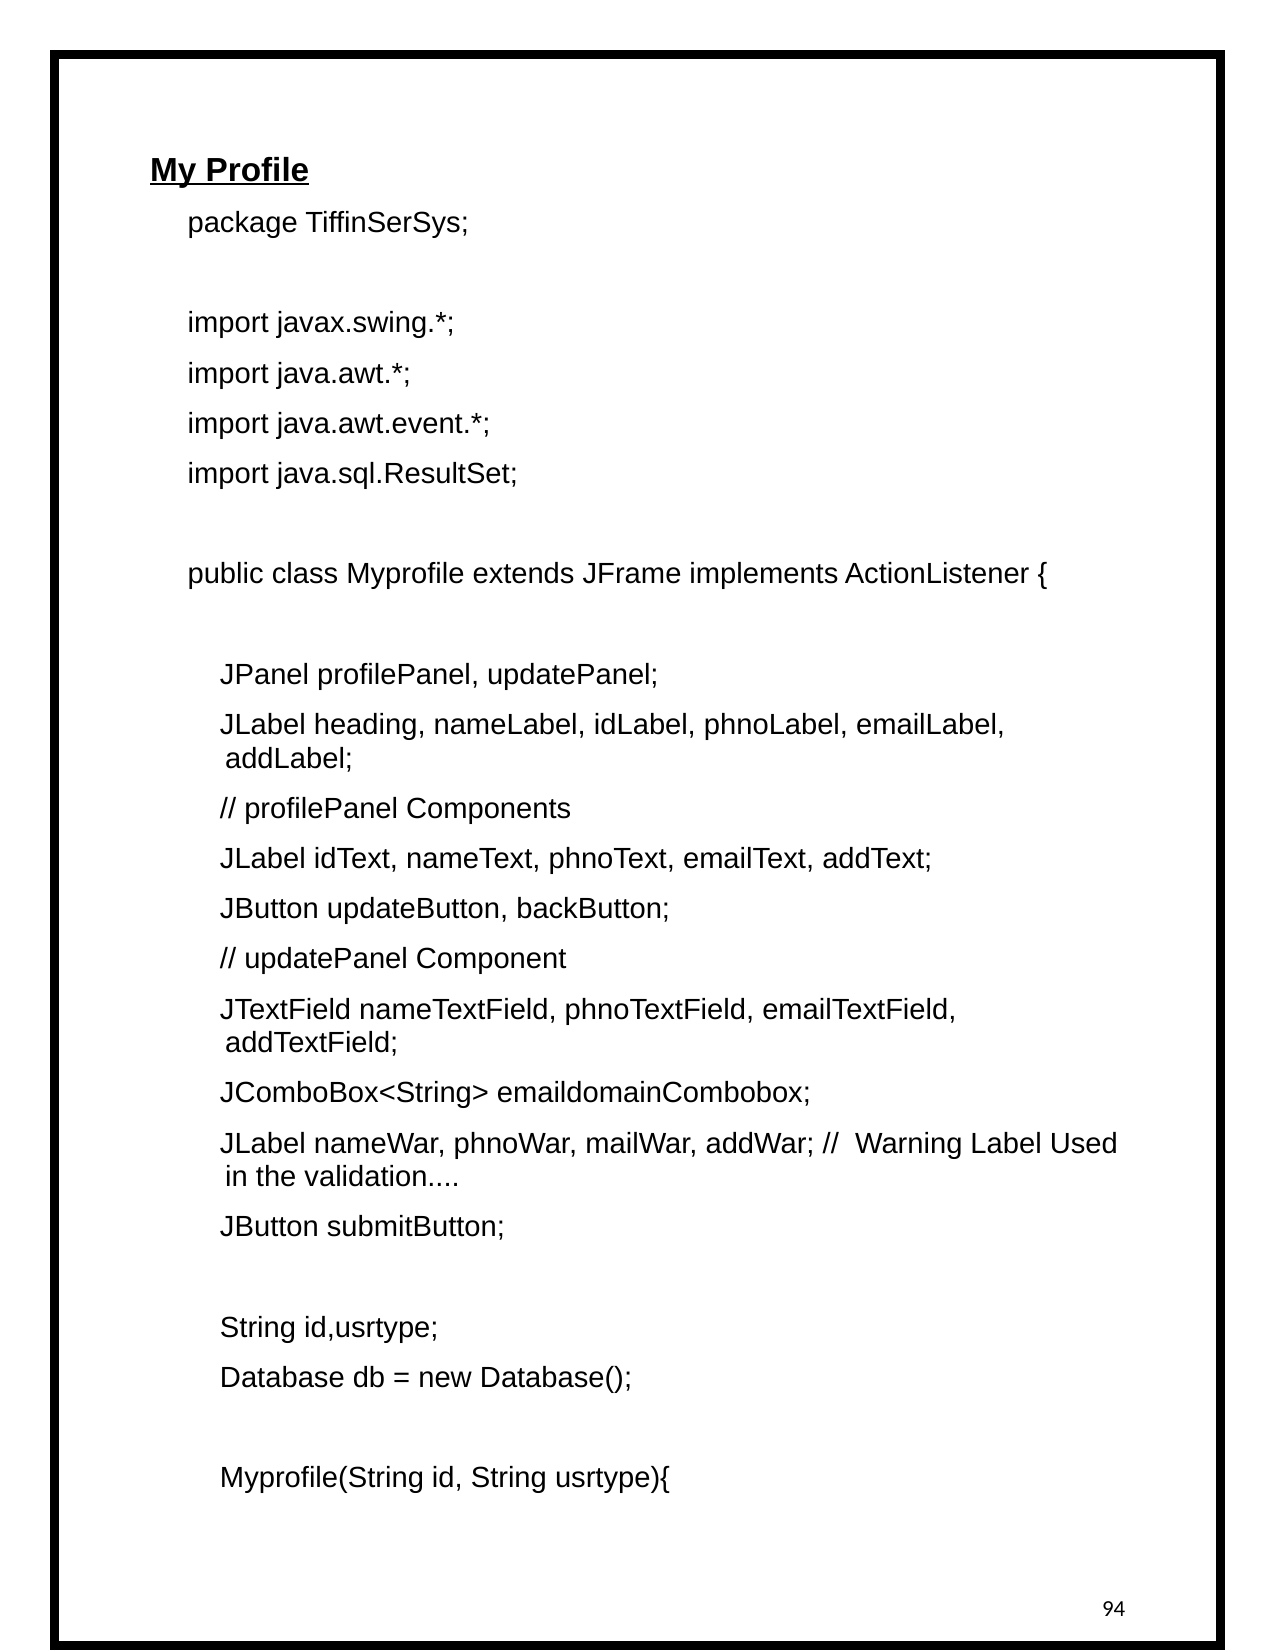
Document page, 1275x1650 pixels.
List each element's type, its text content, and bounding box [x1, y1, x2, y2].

text JLabel idText, nameText, phnoText, emailText, addText; [187, 841, 1125, 875]
text import java.awt.*; [187, 356, 1125, 389]
text Myprofile(String id, String usrtype){ [187, 1461, 1125, 1494]
text My Profile [150, 150, 1125, 188]
text package TiffinSerSys; [187, 205, 1125, 239]
text // profilePanel Components [187, 791, 1125, 824]
text Database db = new Database(); [187, 1360, 1125, 1394]
text JPanel profilePanel, updatePanel; [187, 657, 1125, 691]
text JComboBox<String> emaildomainCombobox; [187, 1076, 1125, 1109]
text import javax.swing.*; [187, 306, 1125, 339]
text JTextField nameTextField, phnoTextField, emailTextField, addTextField; [187, 992, 1125, 1059]
text String id,usrtype; [187, 1310, 1125, 1343]
text import java.sql.ResultSet; [187, 456, 1125, 490]
text JLabel nameWar, phnoWar, mailWar, addWar; // Warning Label Used in the validation.... [187, 1126, 1125, 1193]
text // updatePanel Component [187, 942, 1125, 975]
text JButton submitButton; [187, 1209, 1125, 1243]
text JButton updateButton, backButton; [187, 891, 1125, 925]
text JLabel heading, nameLabel, idLabel, phnoLabel, emailLabel, addLabel; [187, 707, 1125, 774]
text public class Myprofile extends JFrame implements ActionListener { [187, 557, 1125, 590]
text import java.awt.event.*; [187, 406, 1125, 439]
